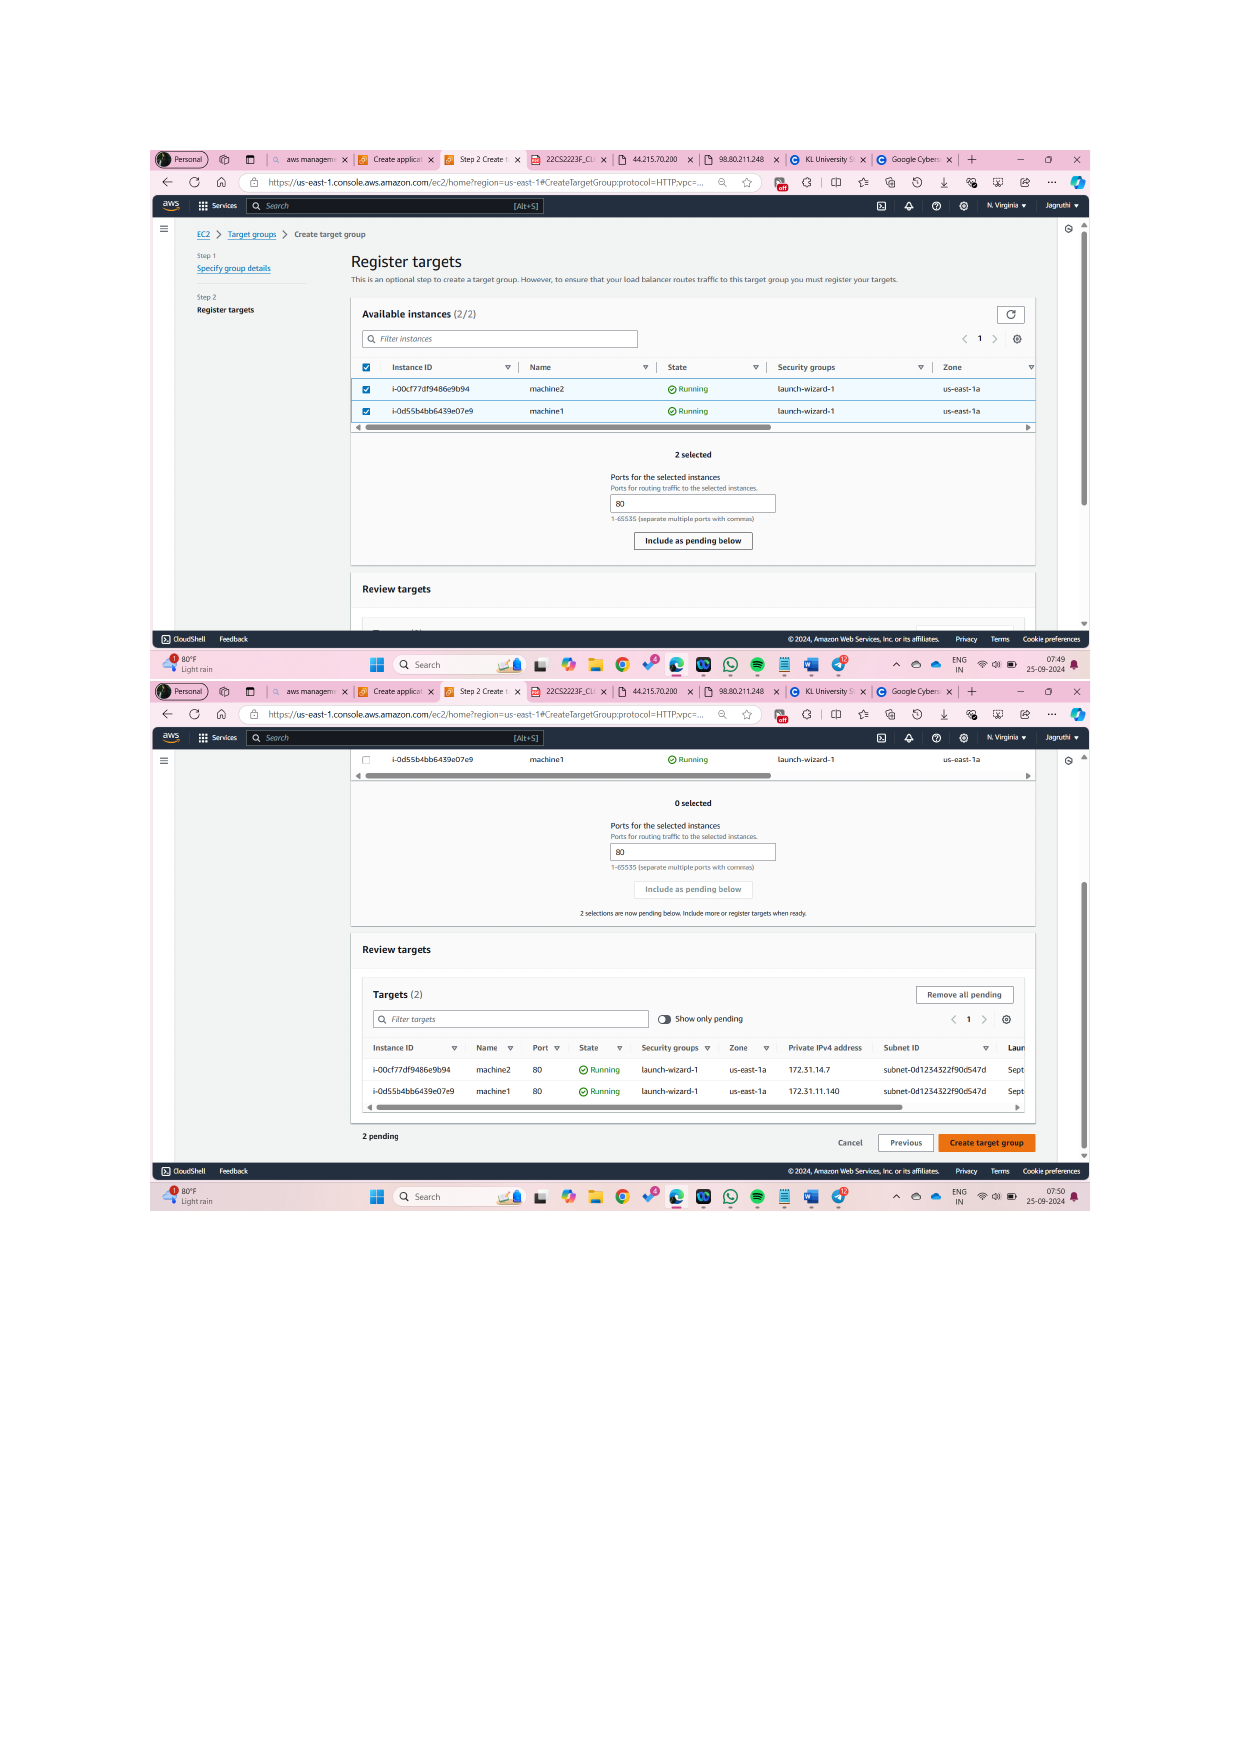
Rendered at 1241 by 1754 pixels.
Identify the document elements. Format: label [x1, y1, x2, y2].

picture [150, 150, 1091, 679]
picture [150, 681, 1091, 1211]
